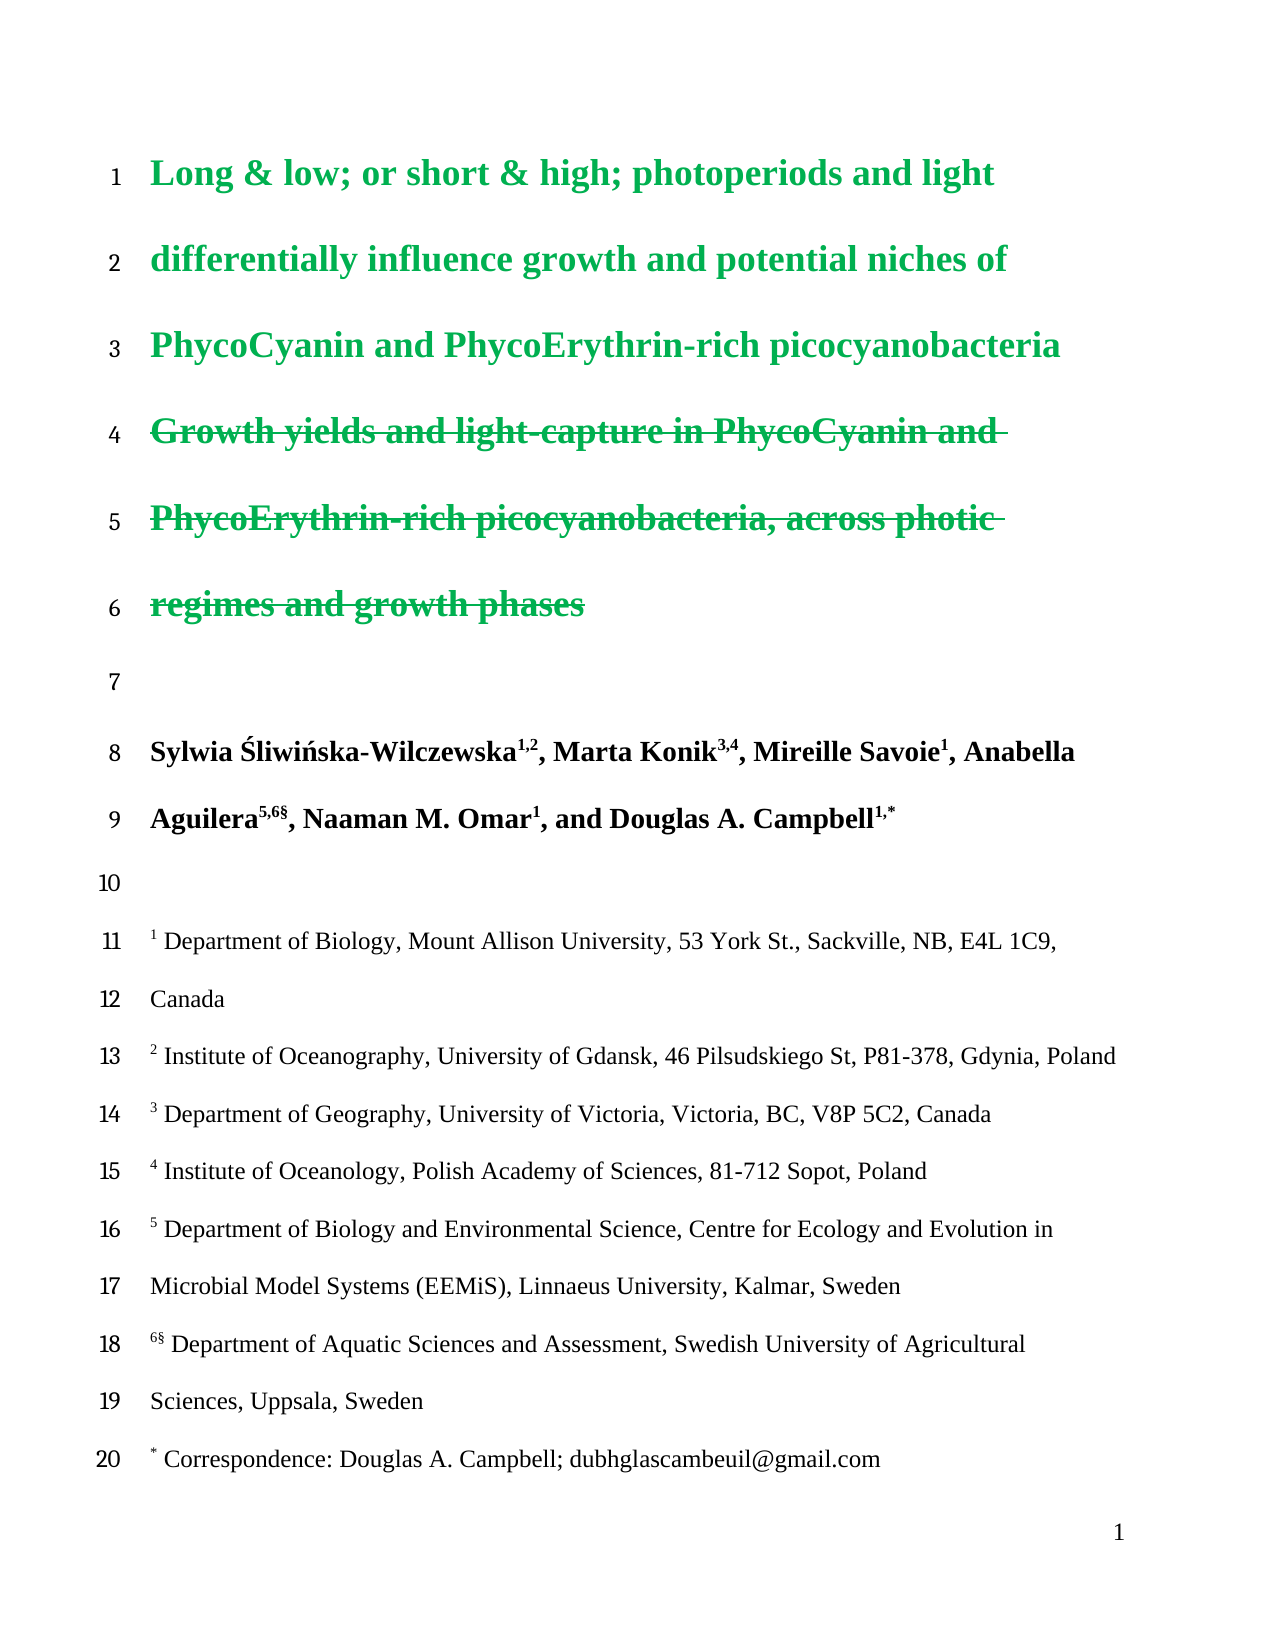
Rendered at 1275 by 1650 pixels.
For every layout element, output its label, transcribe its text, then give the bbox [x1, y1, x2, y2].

title Long & low; or short & high; photoperiods and light differentially influence growth and potential niches of PhycoCyanin and PhycoErythrin-rich picocyanobacteria [150, 150, 1125, 366]
title Growth yields and light-capture in PhycoCyanin and PhycoErythrin-rich picocyanobacteria, across photic regimes and growth phases [150, 409, 1125, 624]
text Sylwia Śliwińska-Wilczewska1,2, Marta Konik3,4, Mireille Savoie1, Anabella Aguilera5,6§, Naaman M. Omar1, and Douglas A. Campbell1,* [150, 734, 1125, 835]
text * Correspondence: Douglas A. Campbell; dubhglascambeuil@gmail.com [150, 1444, 1125, 1472]
text 1 Department of Biology, Mount Allison University, 53 York St., Sackville, NB, E4L 1C9, Canada 2 Institute of Oceanography, University of Gdansk, 46 Pilsudskiego St, P81-378, Gdynia, Poland 3 Department of Geography, University of Victoria, Victoria, BC, V8P 5C2, Canada 4 Institute of Oceanology, Polish Academy of Sciences, 81-712 Sopot, Poland 5 Department of Biology and Environmental Science, Centre for Ecology and Evolution in Microbial Model Systems (EEMiS), Linnaeus University, Kalmar, Sweden 6§ Department of Aquatic Sciences and Assessment, Swedish University of Agricultural Sciences, Uppsala, Sweden [150, 926, 1125, 1415]
